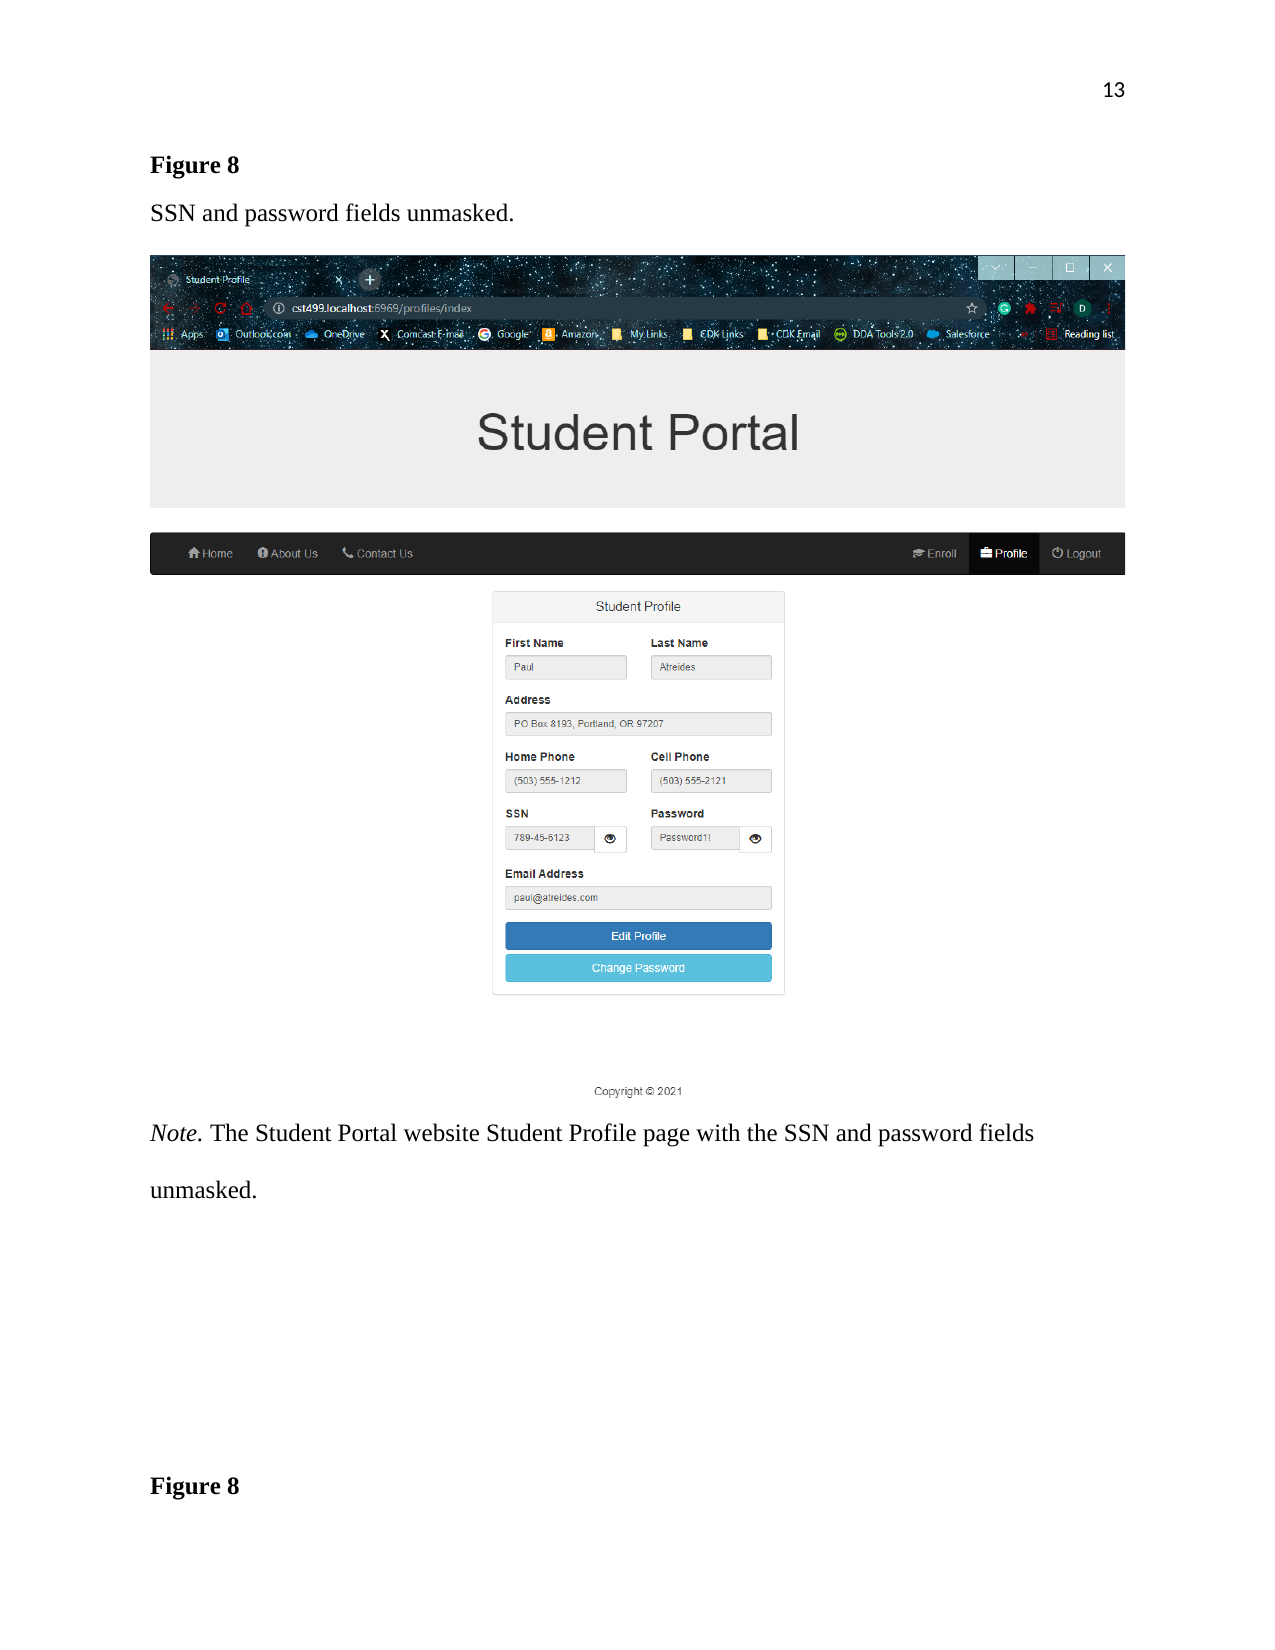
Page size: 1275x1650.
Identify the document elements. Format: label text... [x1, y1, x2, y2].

text SSN and password fields unmasked. [150, 198, 1125, 226]
picture [150, 255, 1125, 1099]
text Note. The Student Portal website Student Profile page with the SSN and password fields unmasked. [150, 1118, 1125, 1204]
text Figure 8 [150, 1471, 1125, 1500]
text Figure 8 [150, 150, 1125, 179]
